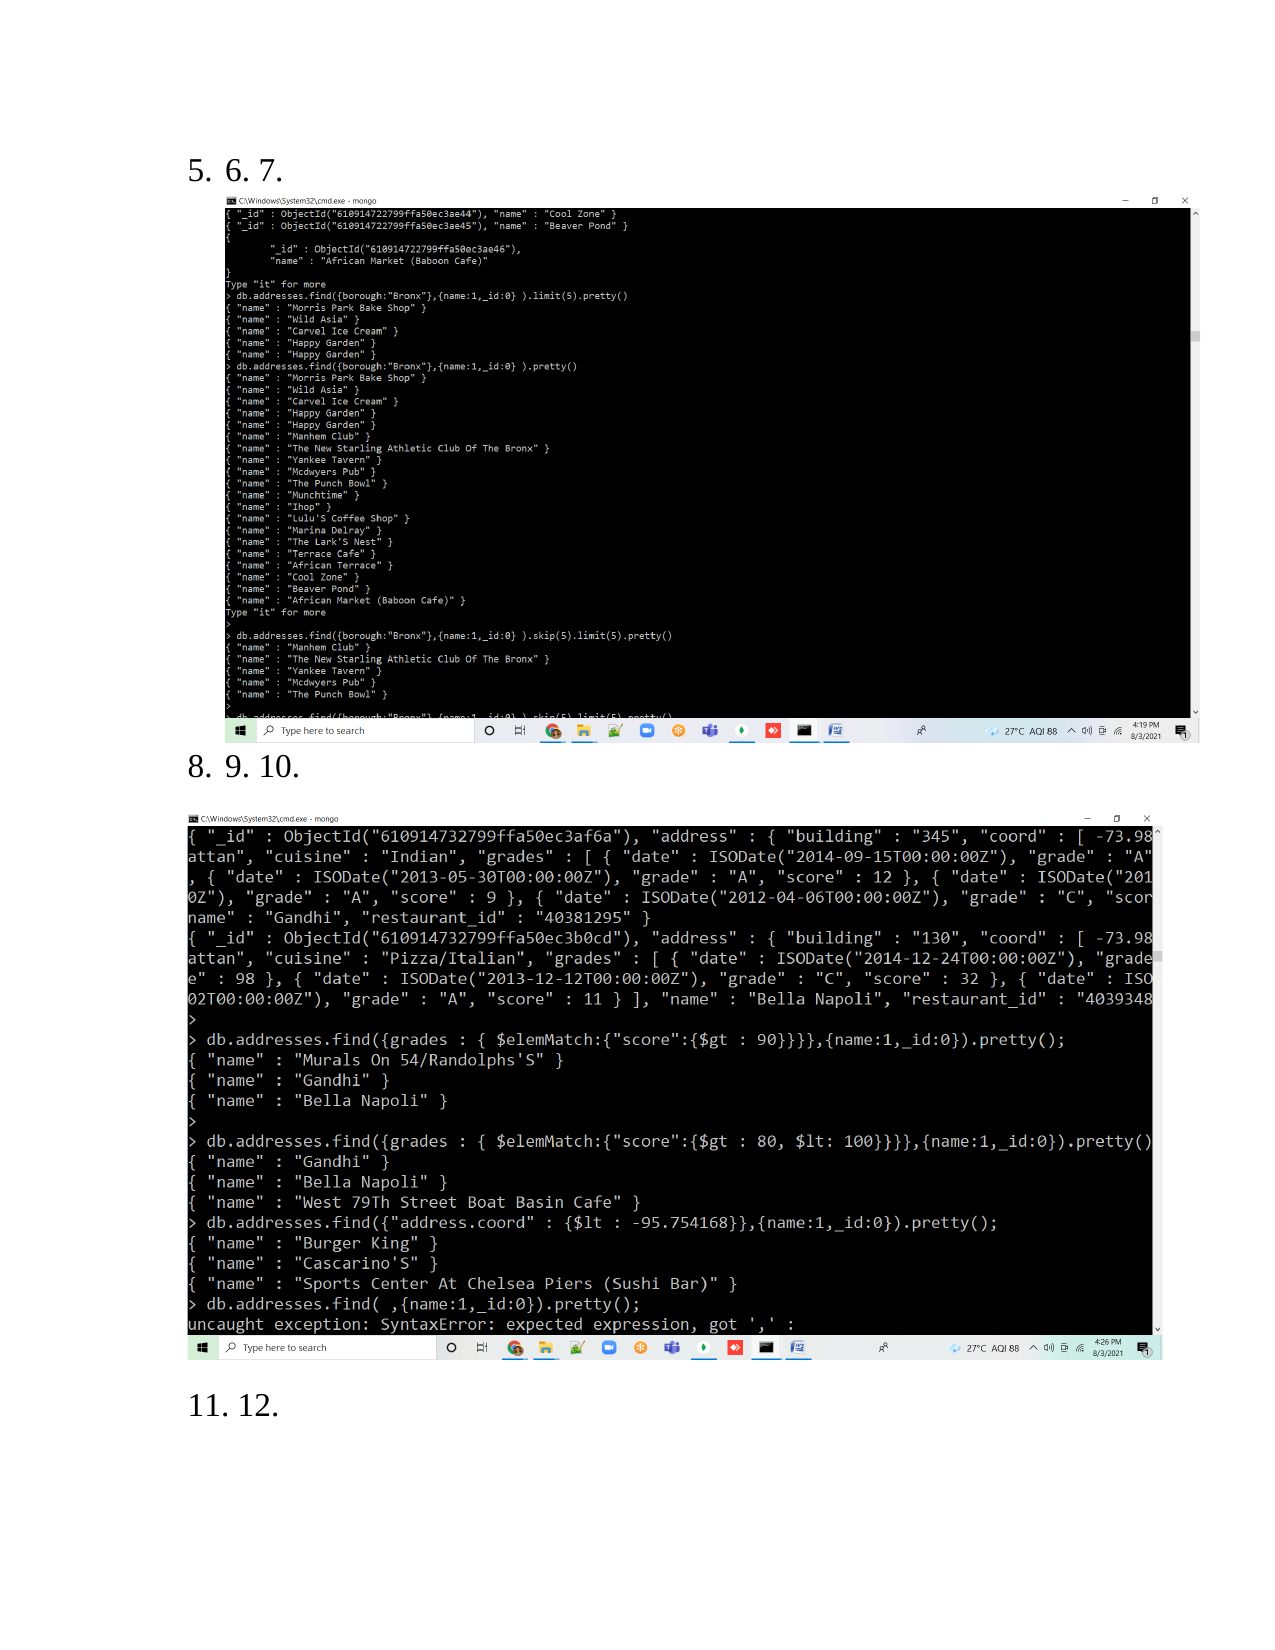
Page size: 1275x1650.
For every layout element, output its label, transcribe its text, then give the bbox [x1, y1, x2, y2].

picture [225, 194, 1200, 743]
list 6. 7. [187, 150, 1125, 188]
picture [187, 811, 1163, 1360]
list 9. 10. [187, 747, 1125, 785]
text 11. 12. [187, 1385, 1125, 1423]
